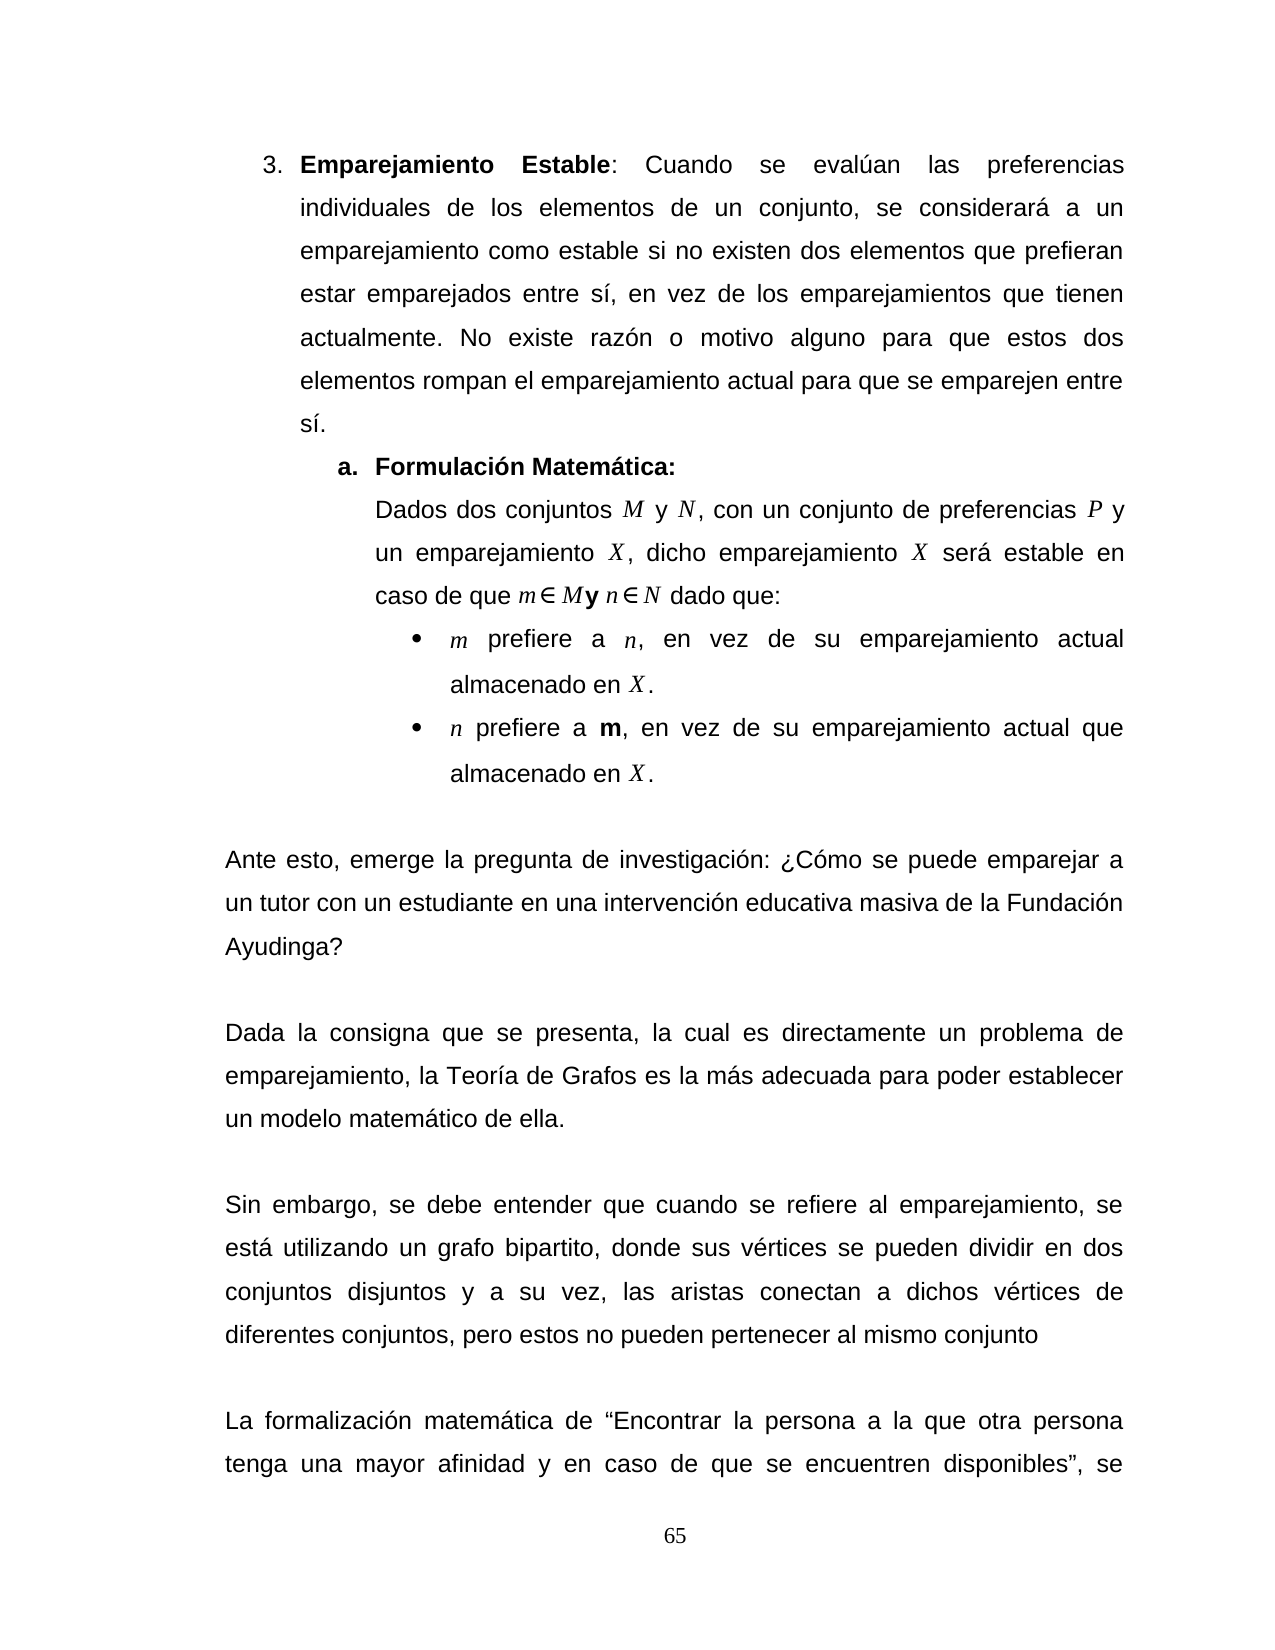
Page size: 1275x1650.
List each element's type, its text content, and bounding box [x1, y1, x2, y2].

list Dados dos conjuntos y , con un conjunto de preferencias y un emparejamiento , dicho emparejamiento será estable en caso de que y dado que: [375, 495, 1125, 610]
text Dada la consigna que se presenta, la cual es directamente un problema de emparejamiento, la Teoría de Grafos es la más adecuada para poder establecer un modelo matemático de ella. [225, 1018, 1125, 1133]
list Emparejamiento Estable: Cuando se evalúan las preferencias individuales de los elementos de un conjunto, se considerará a un emparejamiento como estable si no existen dos elementos que prefieran estar emparejados entre sí, en vez de los emparejamientos que tienen actualmente. No existe razón o motivo alguno para que estos dos elementos rompan el emparejamiento actual para que se emparejen entre sí. [262, 150, 1125, 437]
list Formulación Matemática: [337, 452, 1125, 481]
text Ante esto, emerge la pregunta de investigación: ¿Cómo se puede emparejar a un tutor con un estudiante en una intervención educativa masiva de la Fundación Ayudinga? [225, 845, 1125, 960]
text Sin embargo, se debe entender que cuando se refiere al emparejamiento, se está utilizando un grafo bipartito, donde sus vértices se pueden dividir en dos conjuntos disjuntos y a su vez, las aristas conectan a dichos vértices de diferentes conjuntos, pero estos no pueden pertenecer al mismo conjunto [225, 1190, 1125, 1348]
list prefiere a m, en vez de su emparejamiento actual que almacenado en . [412, 713, 1125, 788]
list prefiere a , en vez de su emparejamiento actual almacenado en . [412, 624, 1125, 699]
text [225, 1406, 1125, 1478]
